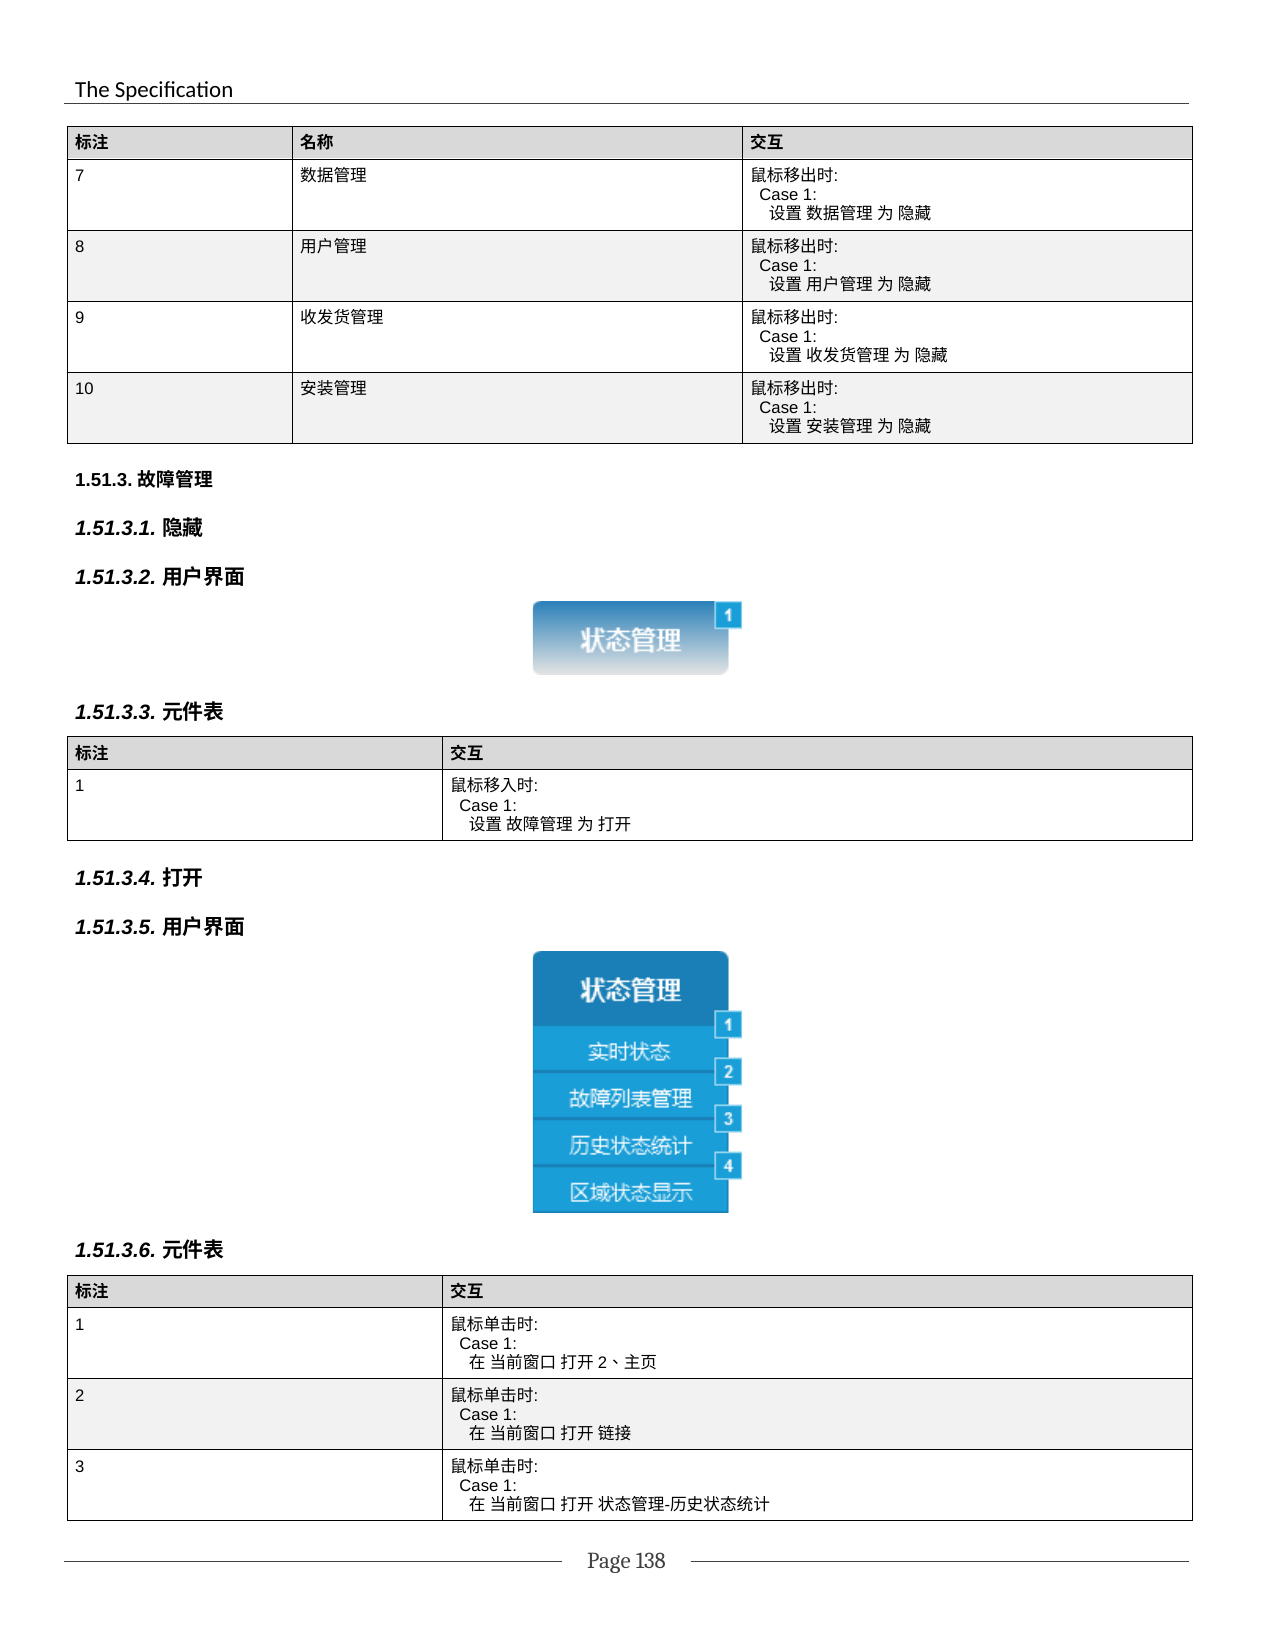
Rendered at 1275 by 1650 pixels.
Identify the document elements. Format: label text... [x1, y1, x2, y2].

table_header 交互 [443, 737, 1192, 769]
table_cell 数据管理 [293, 160, 742, 229]
table_cell 鼠标单击时: Case 1: 在 当前窗口 打开 2、主页 [443, 1308, 1192, 1378]
table_cell 鼠标单击时: Case 1: 在 当前窗口 打开 链接 [443, 1379, 1192, 1449]
table_cell 8 [68, 231, 292, 301]
table_cell 7 [68, 160, 292, 229]
subtitle 隐藏 [75, 515, 1200, 539]
table_header 名称 [293, 127, 742, 158]
table_cell 1 [68, 770, 442, 840]
table_header 交互 [743, 127, 1192, 158]
table_cell 鼠标移出时: Case 1: 设置 收发货管理 为 隐藏 [743, 302, 1192, 372]
table_cell 9 [68, 302, 292, 372]
subtitle 用户界面 [75, 564, 1200, 589]
table_cell 3 [68, 1450, 442, 1520]
table_cell 鼠标移出时: Case 1: 设置 数据管理 为 隐藏 [743, 160, 1192, 229]
subtitle 用户界面 [75, 915, 1200, 939]
table_header 交互 [443, 1276, 1192, 1307]
table_cell 鼠标移入时: Case 1: 设置 故障管理 为 打开 [443, 770, 1192, 840]
table_cell 鼠标移出时: Case 1: 设置 用户管理 为 隐藏 [743, 231, 1192, 301]
table_cell 鼠标移出时: Case 1: 设置 安装管理 为 隐藏 [743, 373, 1192, 443]
subtitle 故障管理 [75, 469, 1200, 490]
table_cell 安装管理 [293, 373, 742, 443]
table_header 标注 [68, 737, 442, 769]
subtitle 元件表 [75, 1238, 1200, 1262]
subtitle 打开 [75, 866, 1200, 890]
table_header 标注 [68, 1276, 442, 1307]
table_cell 鼠标单击时: Case 1: 在 当前窗口 打开 状态管理-历史状态统计 [443, 1450, 1192, 1520]
table_cell 10 [68, 373, 292, 443]
table_cell 收发货管理 [293, 302, 742, 372]
table_cell 2 [68, 1379, 442, 1449]
table_cell 用户管理 [293, 231, 742, 301]
table_header 标注 [68, 127, 292, 158]
table_cell 1 [68, 1308, 442, 1378]
subtitle 元件表 [75, 699, 1200, 724]
